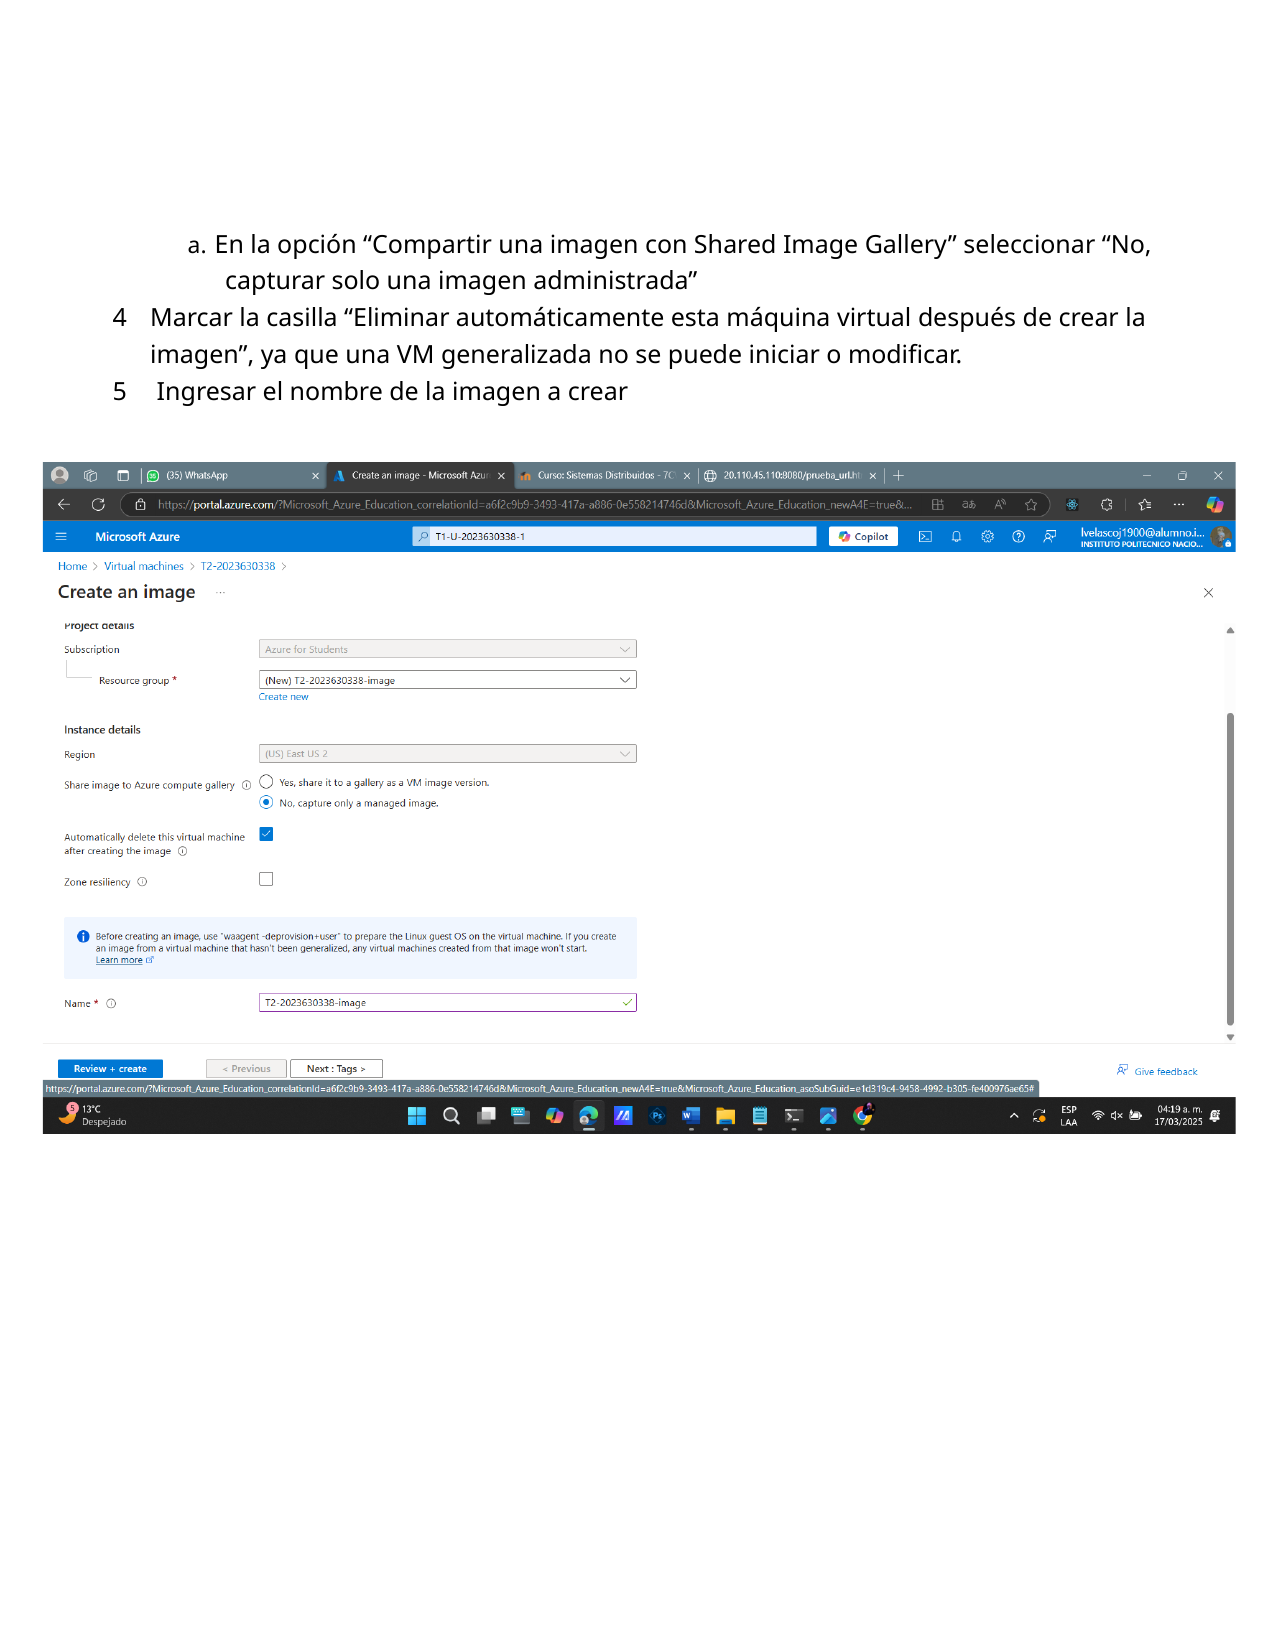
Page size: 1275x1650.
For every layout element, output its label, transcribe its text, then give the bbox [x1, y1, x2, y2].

list En la opción “Compartir una imagen con Shared Image Gallery” seleccionar “No, capturar solo una imagen administrada” [187, 226, 1200, 297]
picture [42, 462, 1236, 1134]
list Marcar la casilla “Eliminar automáticamente esta máquina virtual después de crear la imagen”, ya que una VM generalizada no se puede iniciar o modificar. [112, 300, 1200, 371]
list Ingresar el nombre de la imagen a crear [112, 373, 1200, 407]
